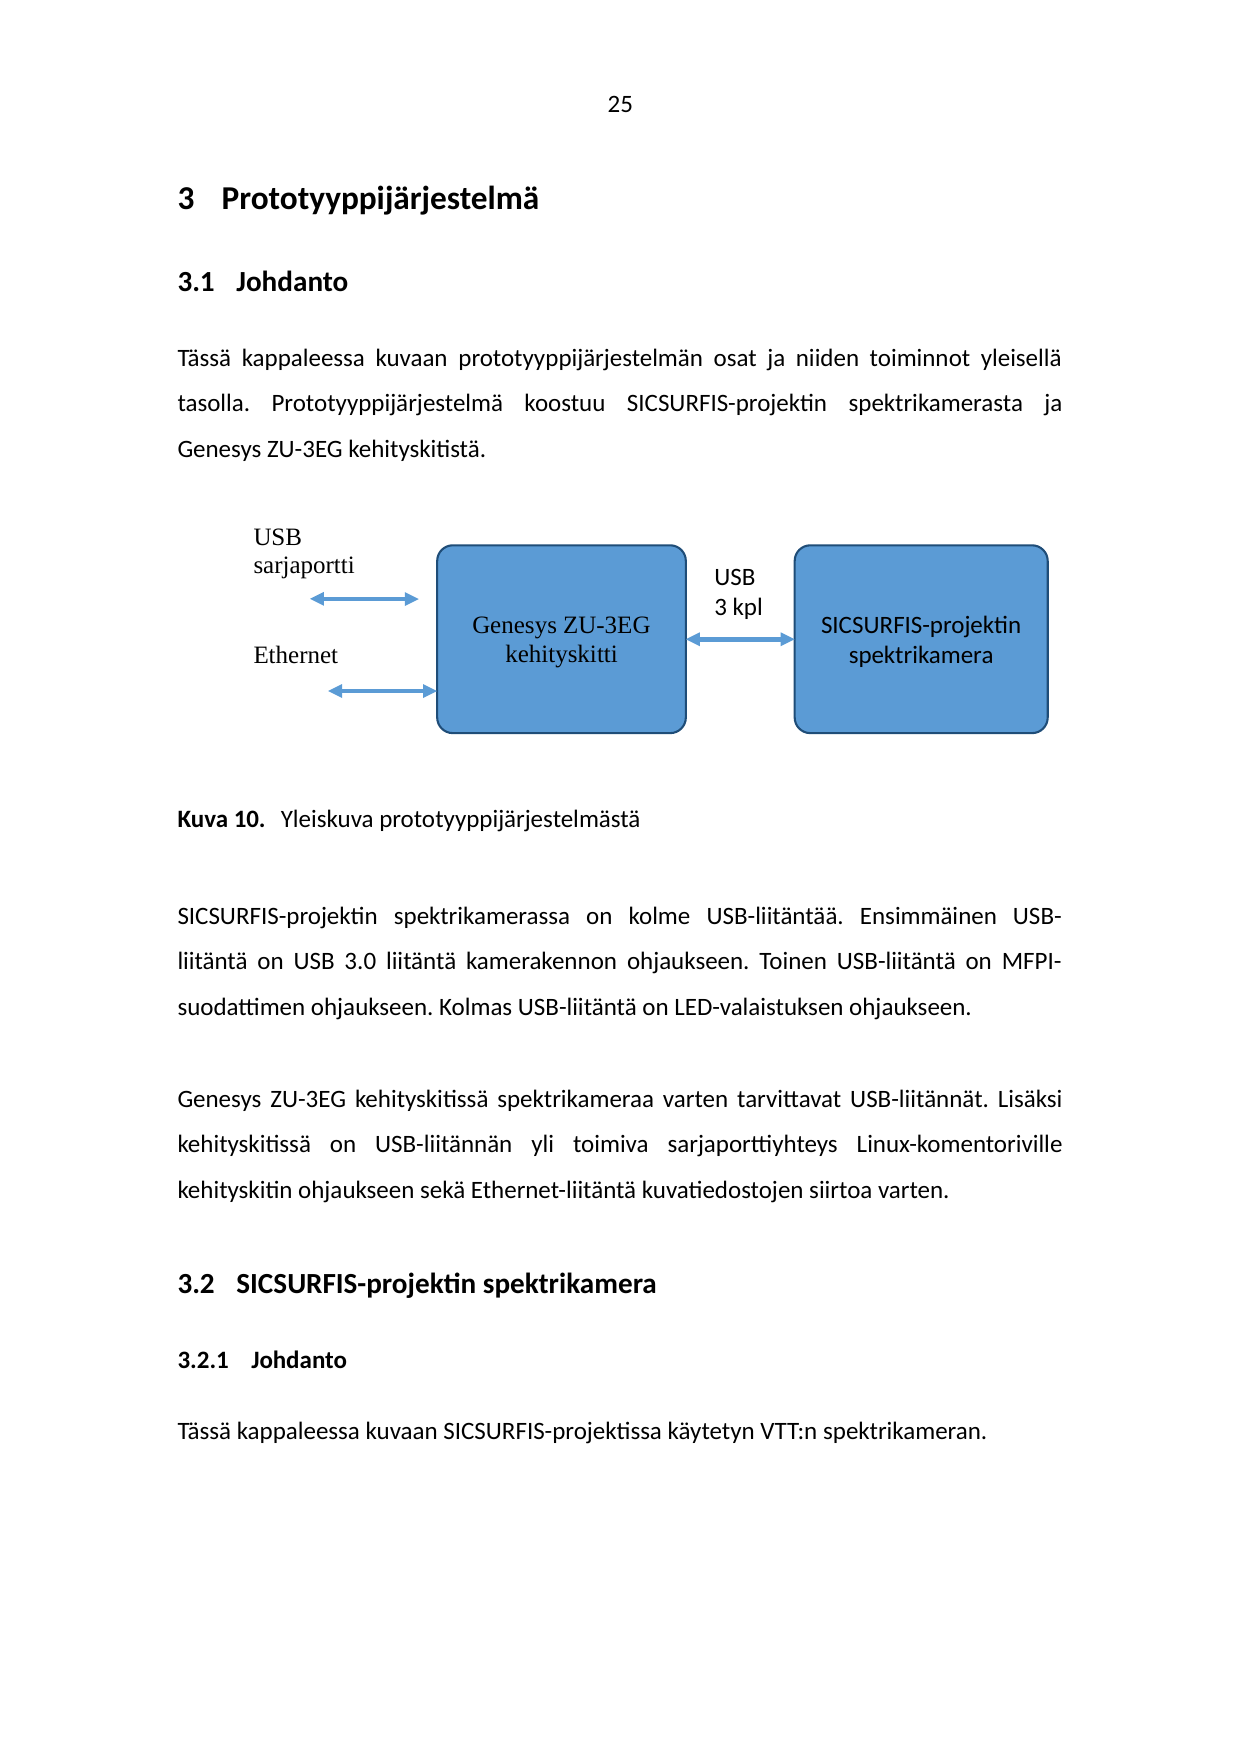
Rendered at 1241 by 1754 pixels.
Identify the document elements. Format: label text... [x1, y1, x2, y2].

text Genesys ZU-3EG kehityskitissä spektrikameraa varten tarvittavat USB-liitännät. Lisäksi kehityskitissä on USB-liitännän yli toimiva sarjaporttiyhteys Linux-komentoriville kehityskitin ohjaukseen sekä Ethernet-liitäntä kuvatiedostojen siirtoa varten. [177, 1083, 1063, 1205]
subtitle Prototyyppijärjestelmä [177, 177, 1063, 218]
subtitle SICSURFIS-projektin spektrikamera [177, 1266, 1063, 1301]
subtitle Johdanto [177, 263, 1063, 299]
text SICSURFIS-projektin spektrikamerassa on kolme USB-liitäntää. Ensimmäinen USB-liitäntä on USB 3.0 liitäntä kamerakennon ohjaukseen. Toinen USB-liitäntä on MFPI-suodattimen ohjaukseen. Kolmas USB-liitäntä on LED-valaistuksen ohjaukseen. [177, 900, 1063, 1022]
text Kuva 10. Yleiskuva prototyyppijärjestelmästä [177, 803, 1063, 833]
subtitle Johdanto [177, 1344, 1063, 1374]
text Tässä kappaleessa kuvaan SICSURFIS-projektissa käytetyn VTT:n spektrikameran. [177, 1415, 1063, 1445]
text Tässä kappaleessa kuvaan prototyyppijärjestelmän osat ja niiden toiminnot yleisellä tasolla. Prototyyppijärjestelmä koostuu SICSURFIS-projektin spektrikamerasta ja Genesys ZU-3EG kehityskitistä. [177, 342, 1063, 464]
